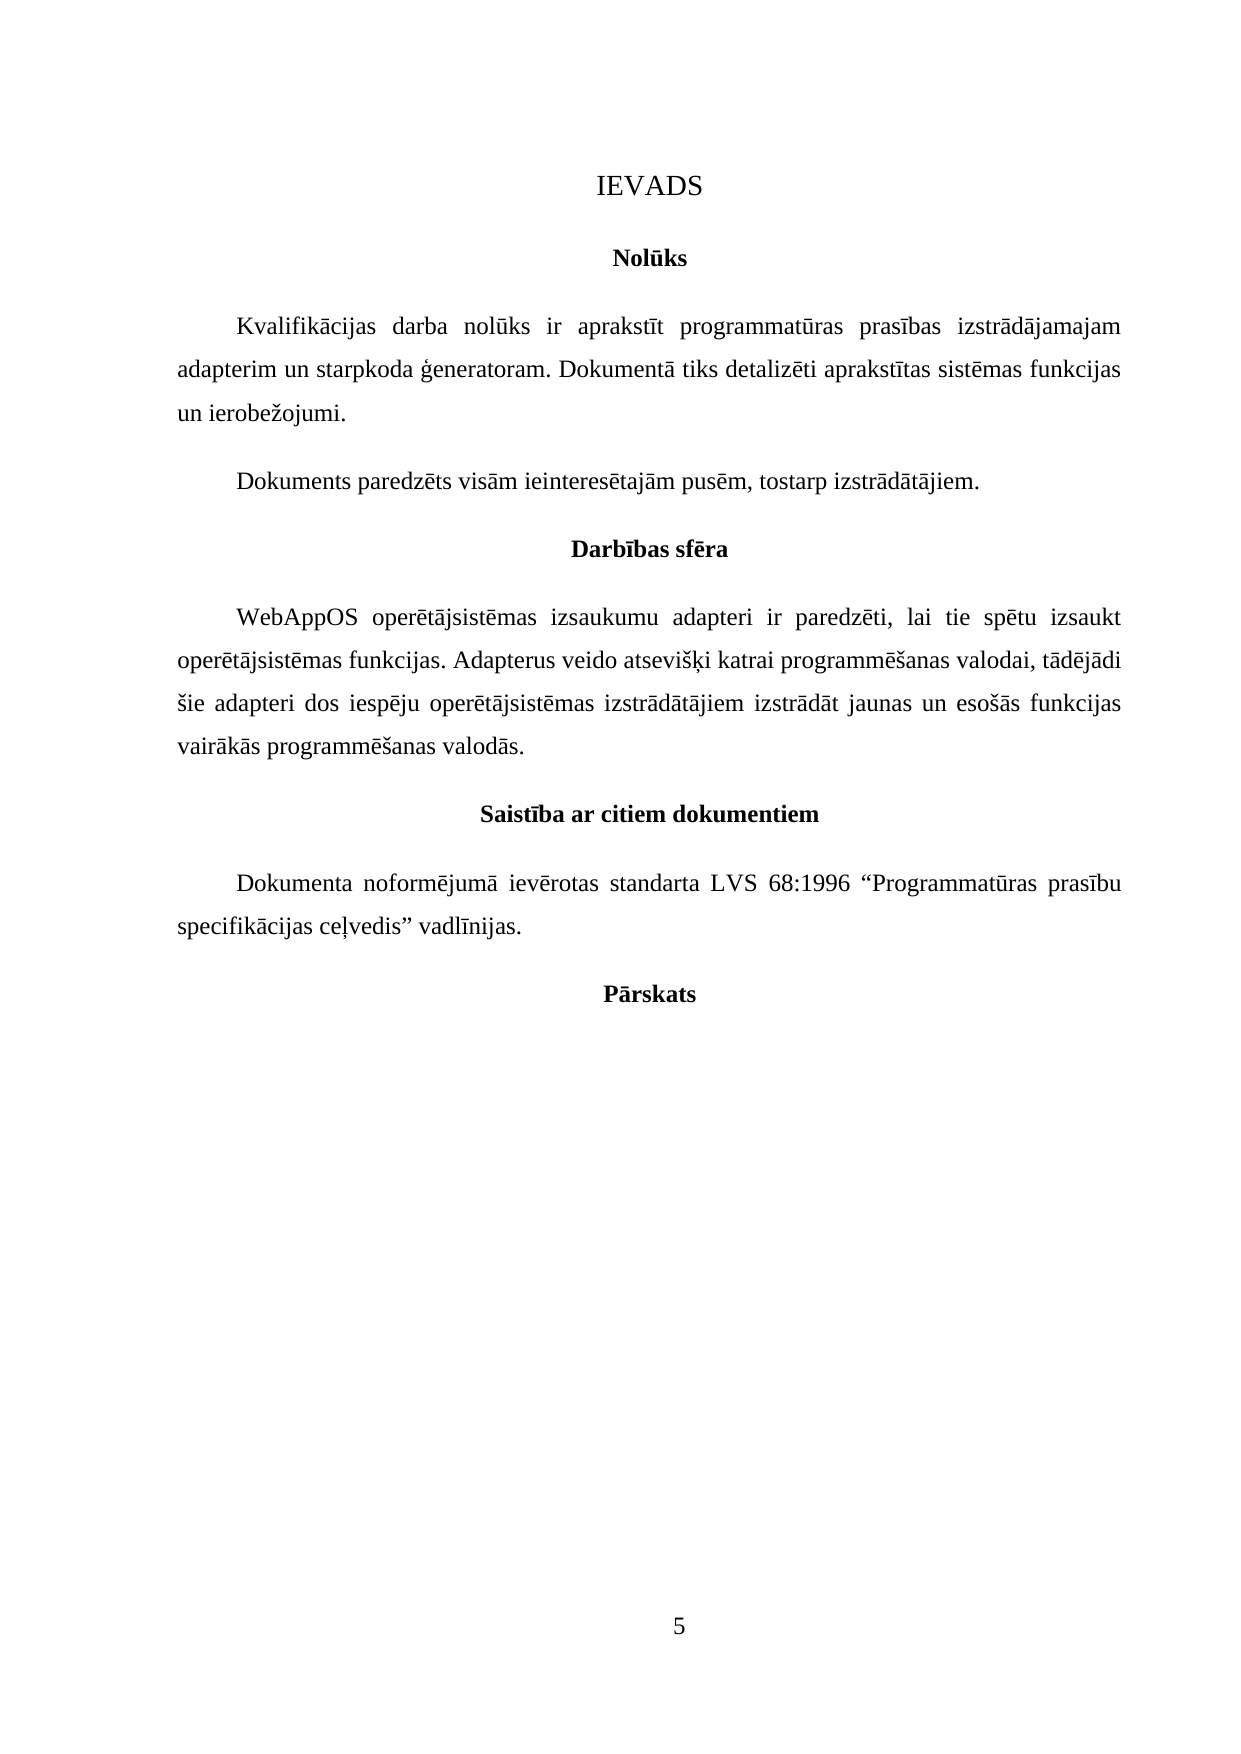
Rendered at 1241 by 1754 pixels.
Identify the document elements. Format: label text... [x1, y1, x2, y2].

text Darbības sfēra [177, 534, 1122, 563]
text Kvalifikācijas darba nolūks ir aprakstīt programmatūras prasības izstrādājamajam adapterim un starpkoda ģeneratoram. Dokumentā tiks detalizēti aprakstītas sistēmas funkcijas un ierobežojumi. [177, 311, 1122, 426]
subtitle IEVADS [177, 168, 1122, 202]
text Dokumenta noformējumā ievērotas standarta LVS 68:1996 “Programmatūras prasību specifikācijas ceļvedis” vadlīnijas. [177, 868, 1122, 939]
text Nolūks [177, 243, 1122, 272]
text WebAppOS operētājsistēmas izsaukumu adapteri ir paredzēti, lai tie spētu izsaukt operētājsistēmas funkcijas. Adapterus veido atsevišķi katrai programmēšanas valodai, tādējādi šie adapteri dos iespēju operētājsistēmas izstrādātājiem izstrādāt jaunas un esošās funkcijas vairākās programmēšanas valodās. [177, 602, 1122, 760]
text Pārskats [177, 979, 1122, 1008]
text Dokuments paredzēts visām ieinteresētajām pusēm, tostarp izstrādātājiem. [177, 466, 1122, 494]
text Saistība ar citiem dokumentiem [177, 799, 1122, 828]
